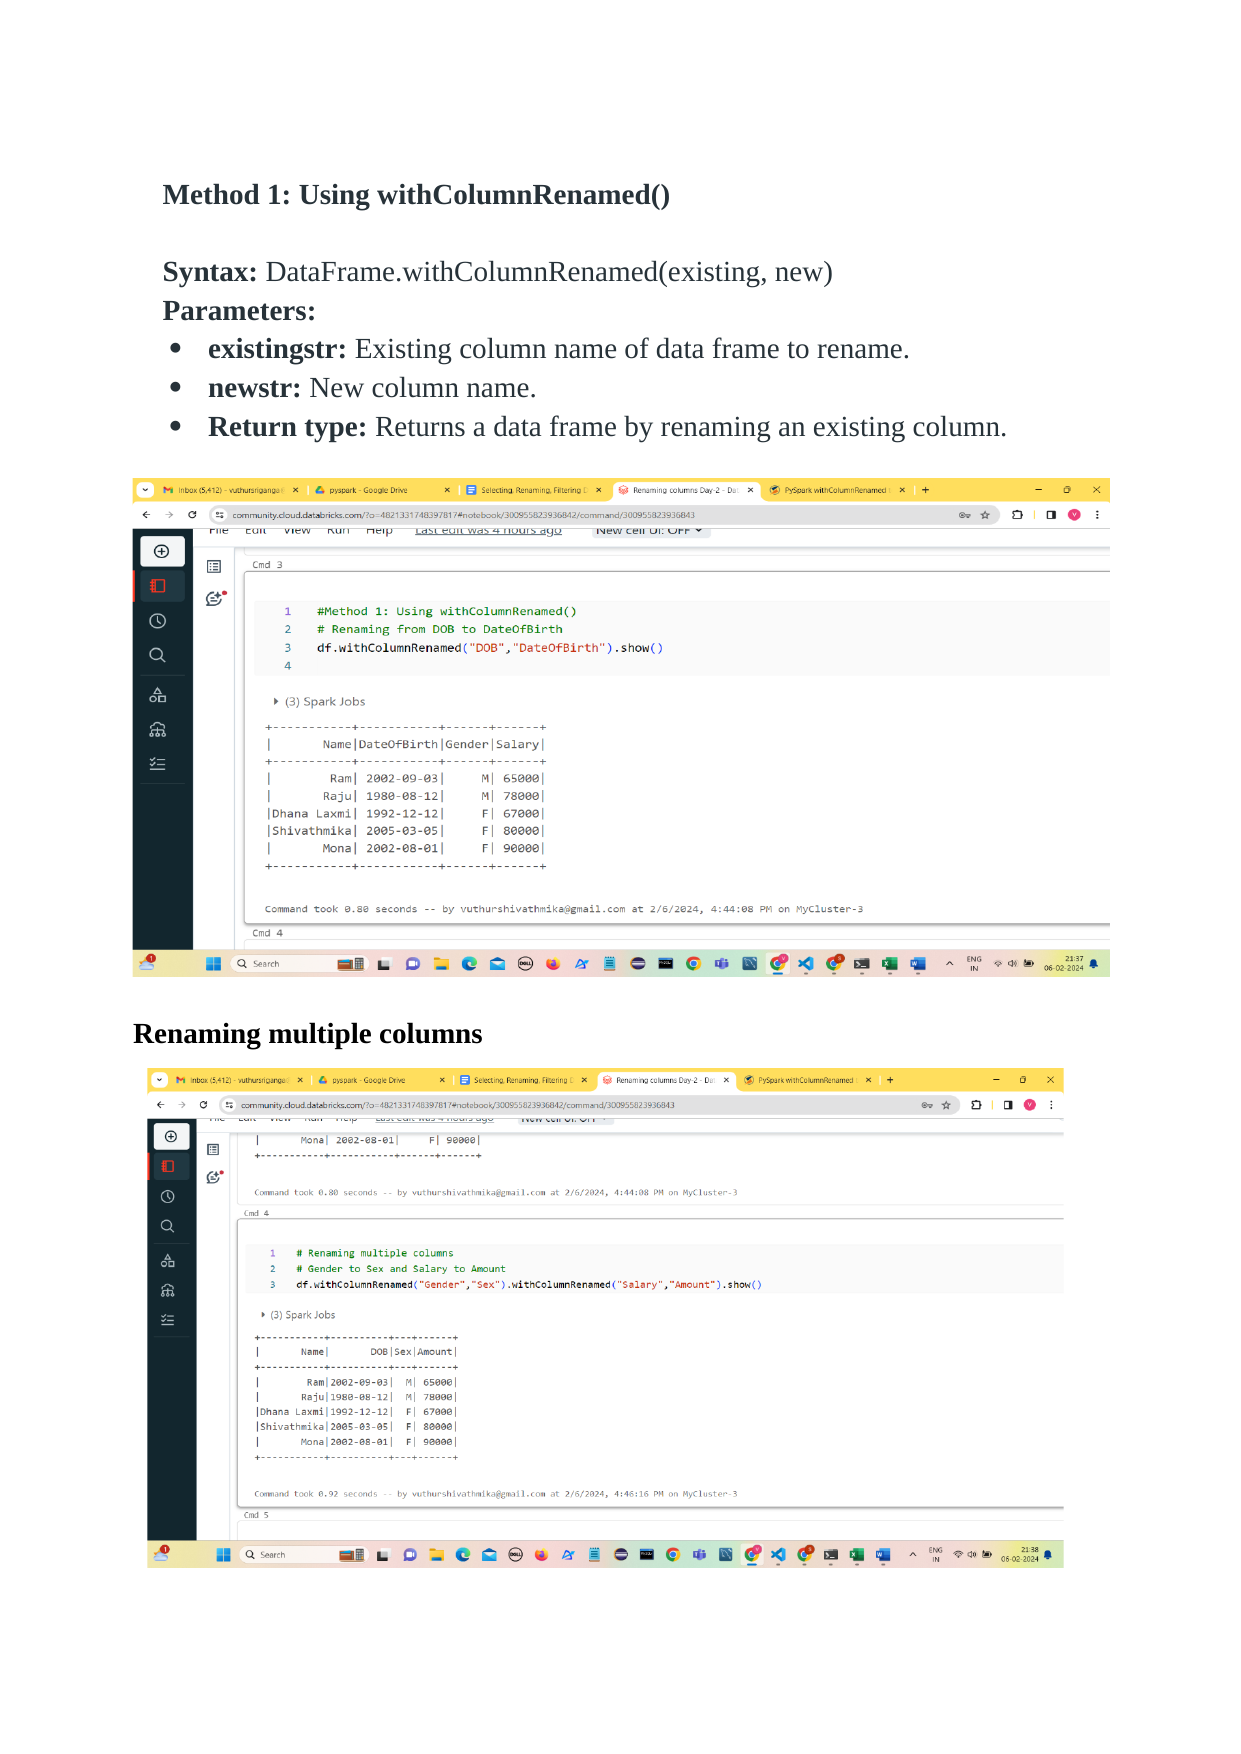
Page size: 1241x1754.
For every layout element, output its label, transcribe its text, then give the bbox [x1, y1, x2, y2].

text Method 1: Using withColumnRenamed() [162, 177, 1122, 211]
list Return type: Returns a data frame by renaming an existing column. [170, 409, 1122, 442]
text Parameters: [162, 293, 1122, 326]
list existingstr: Existing column name of data frame to rename. [170, 331, 1122, 365]
picture [132, 478, 1110, 977]
text Syntax: DataFrame.withColumnRenamed(existing, new) [162, 254, 1122, 288]
list newstr: New column name. [170, 370, 1122, 404]
picture [147, 1068, 1064, 1568]
